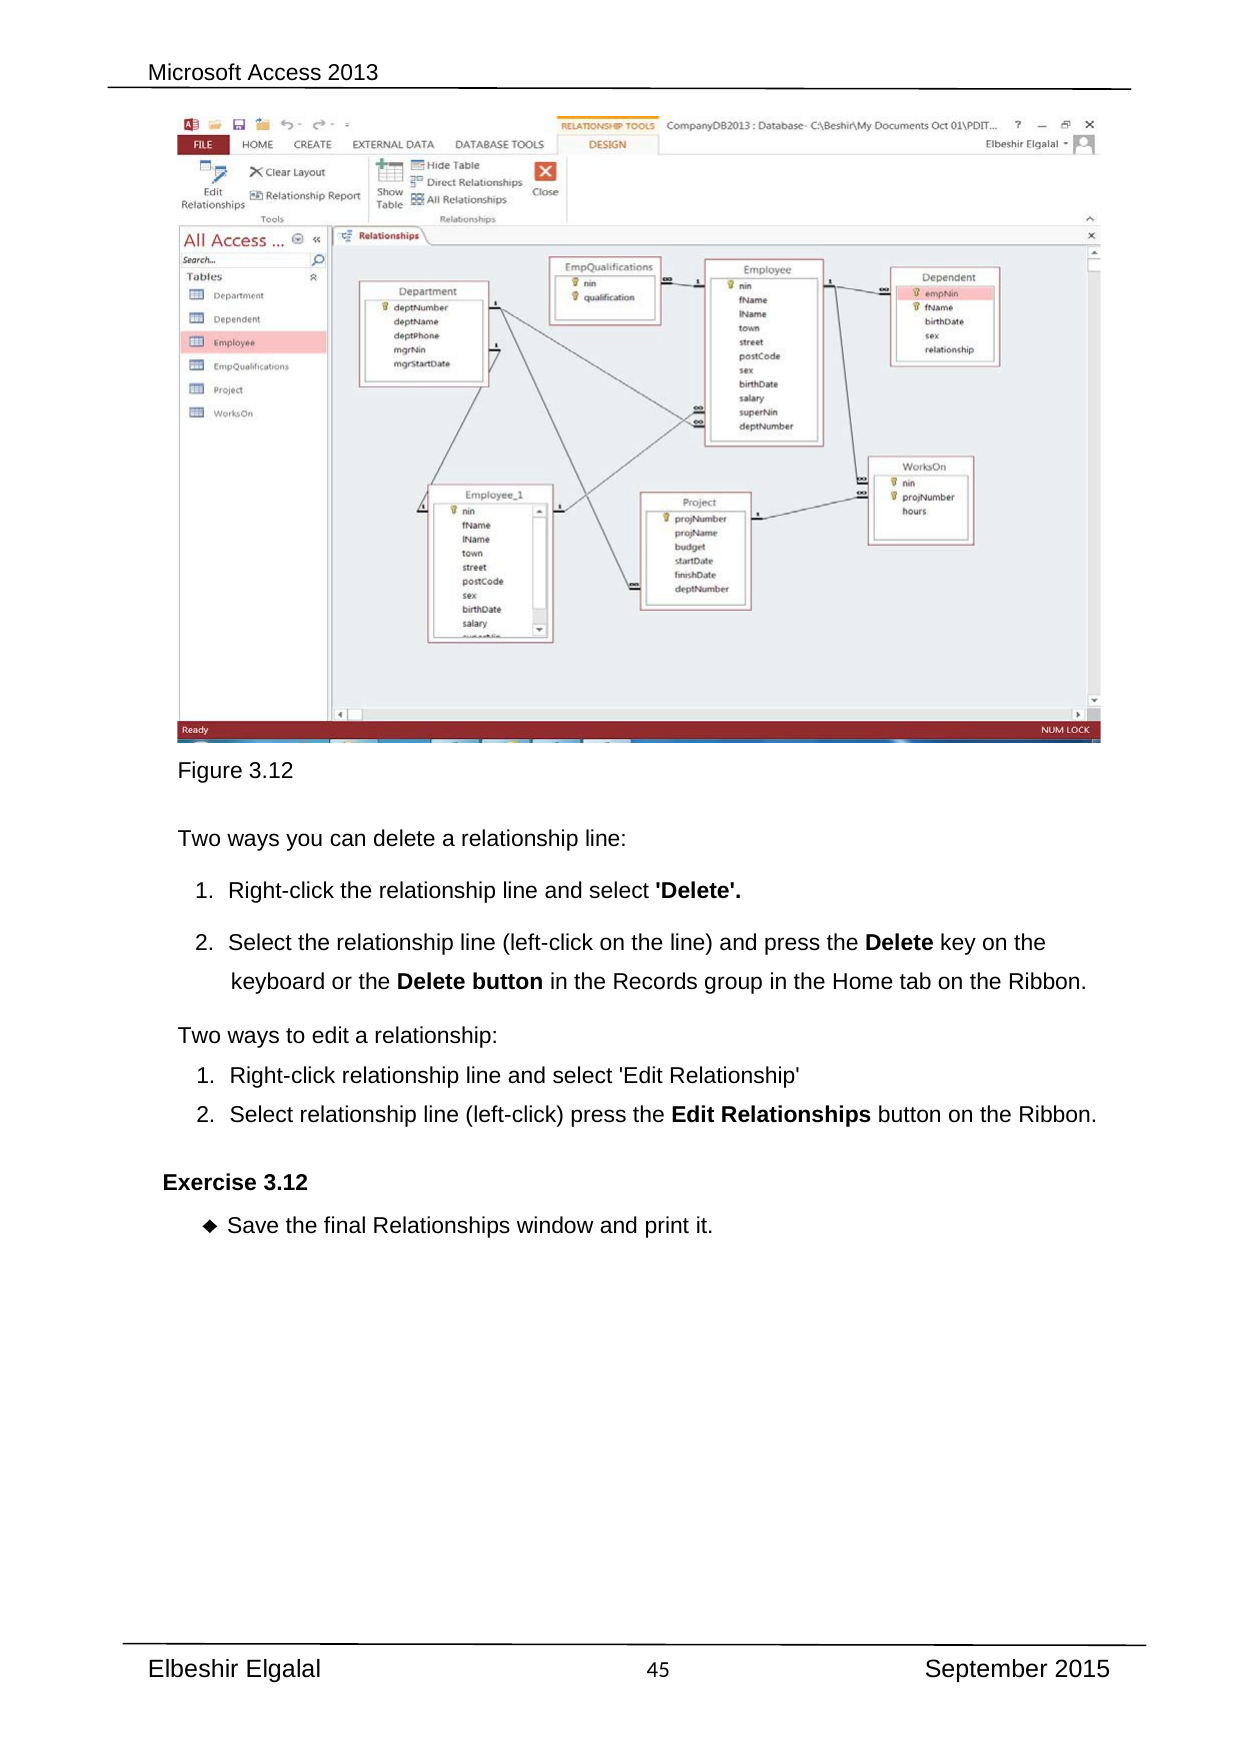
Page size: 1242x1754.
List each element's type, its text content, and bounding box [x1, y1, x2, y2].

text 1. Right-click relationship line and select 'Edit Relationship' [196, 1062, 1162, 1088]
text Exercise 3.12 [157, 1169, 313, 1196]
text Figure 3.12 [177, 757, 1162, 783]
text 2. Select relationship line (left-click) press the Edit Relationships button on the Ribbon. [196, 1101, 1162, 1127]
text 2. Select the relationship line (left-click on the line) and press the Delete key on the keyboard or the Delete button in the Records group in the Home tab on the Ribbon. [195, 929, 1093, 994]
text Two ways to edit a relationship: [177, 1022, 1162, 1048]
text ♦ Save the final Relationships window and print it. [201, 1212, 1162, 1238]
text 1. Right-click the relationship line and select 'Delete'. [195, 877, 1162, 903]
text Two ways you can delete a relationship line: [177, 825, 1162, 851]
picture [177, 116, 1101, 743]
